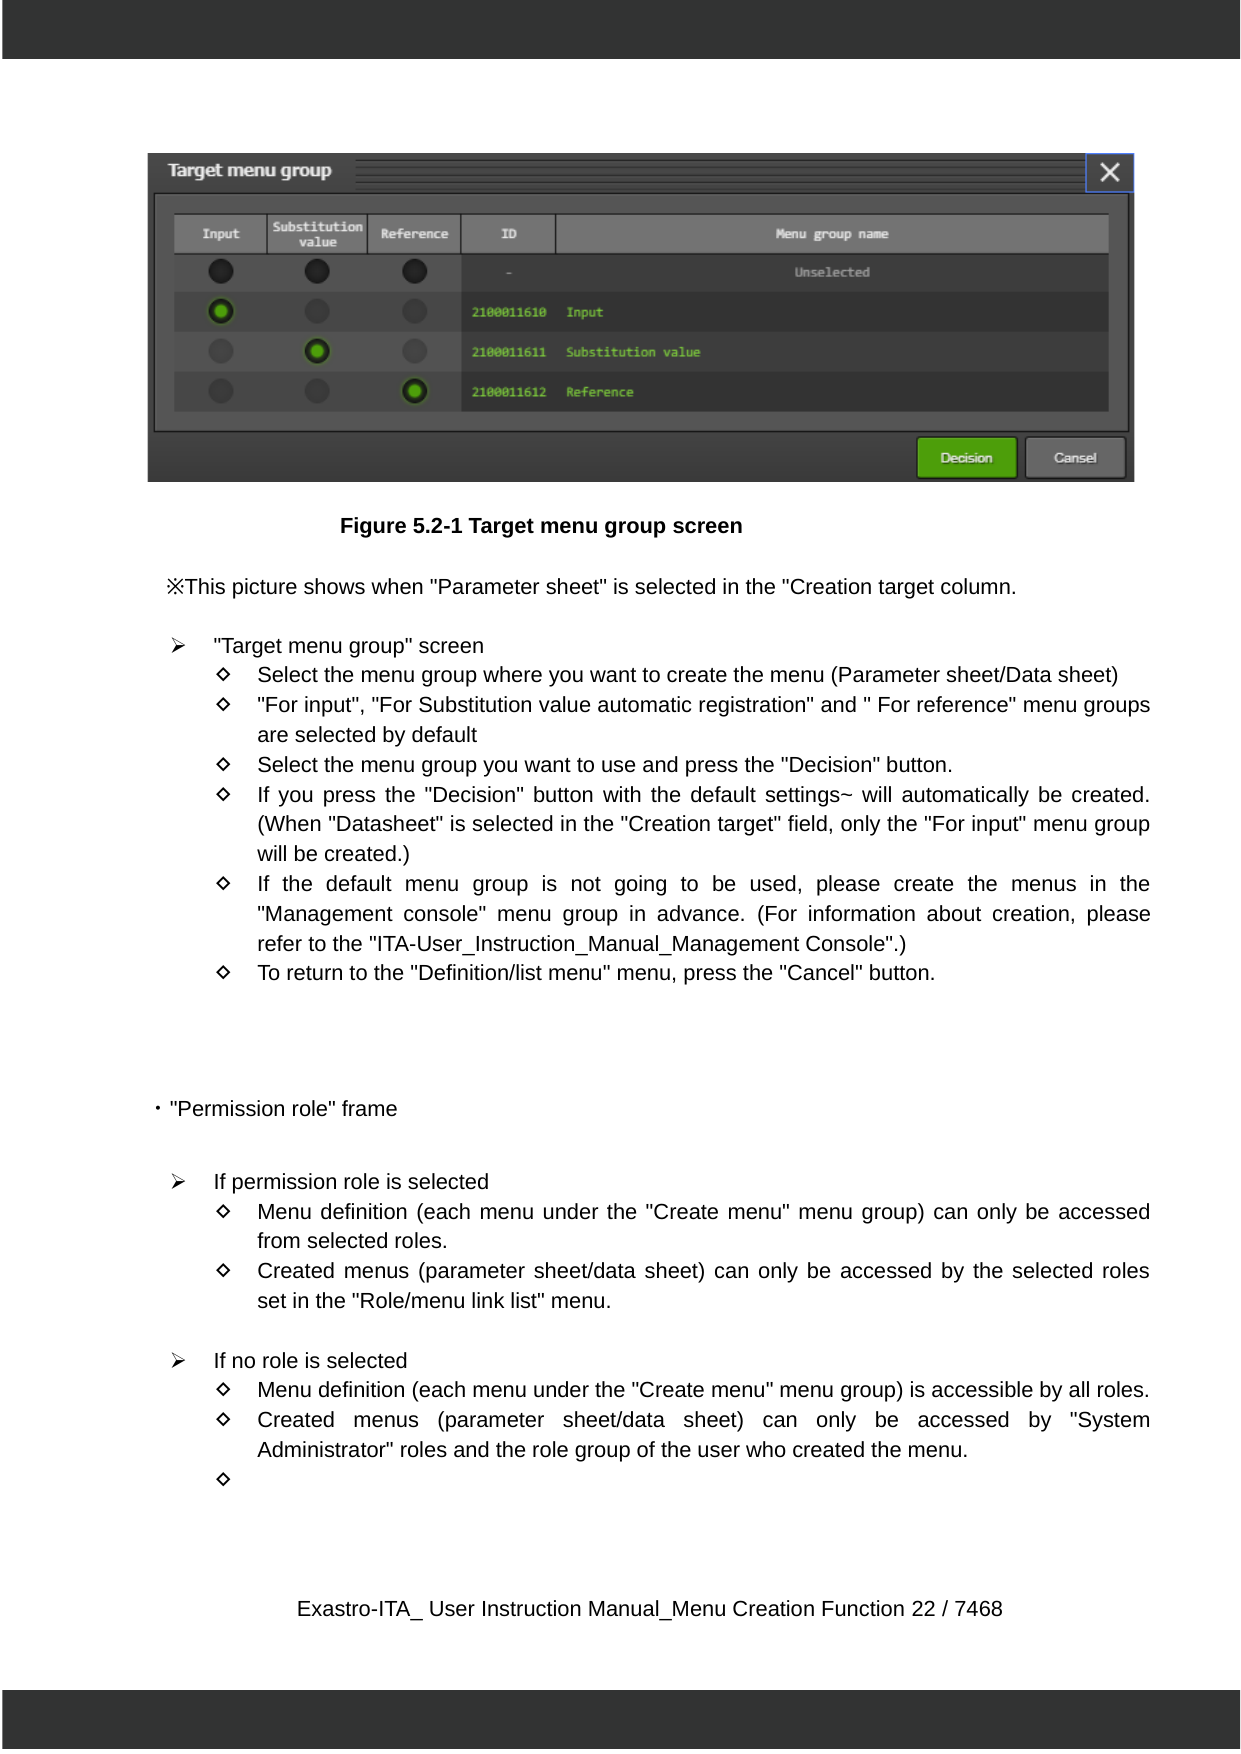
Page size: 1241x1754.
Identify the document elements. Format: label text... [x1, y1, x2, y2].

list Select the menu group where you want to create the menu (Parameter sheet/Data sheet) [213, 660, 1152, 690]
list To return to the "Definition/list menu" menu, press the "Cancel" button. [213, 958, 1152, 988]
list If you press the "Decision" button with the default settings~ will automatically be created. (When "Datasheet" is selected in the "Creation target" field, only the "For input" menu group will be created.) [213, 779, 1152, 869]
list If no role is selected [169, 1345, 1152, 1375]
picture [147, 153, 1135, 482]
list If the default menu group is not going to be used, please create the menus in the "Management console" menu group in advance. (For information about creation, please refer to the "ITA-User_Instruction_Manual_Management Console".) [213, 869, 1152, 958]
list "Target menu group" screen [169, 630, 1152, 660]
list "For input", "For Substitution value automatic registration" and " For reference" menu groups are selected by default [213, 690, 1152, 749]
picture [2, 0, 1241, 59]
text Figure 5.2-1 Target menu group screen [148, 511, 1152, 541]
list If permission role is selected [169, 1167, 1152, 1196]
list Select the menu group you want to use and press the "Decision" button. [213, 749, 1152, 779]
list Menu definition (each menu under the "Create menu" menu group) can only be accessed from selected roles. [213, 1196, 1152, 1256]
text ・"Permission role" frame [148, 1077, 1152, 1137]
list Created menus (parameter sheet/data sheet) can only be accessed by "System Administrator" roles and the role group of the user who created the menu. [213, 1405, 1152, 1464]
list Created menus (parameter sheet/data sheet) can only be accessed by the selected roles set in the "Role/menu link list" menu. [213, 1256, 1152, 1316]
picture [2, 1690, 1241, 1749]
text ※This picture shows when "Parameter sheet" is selected in the "Creation target column. [148, 571, 1152, 601]
list Menu definition (each menu under the "Create menu" menu group) is accessible by all roles. [213, 1375, 1152, 1405]
